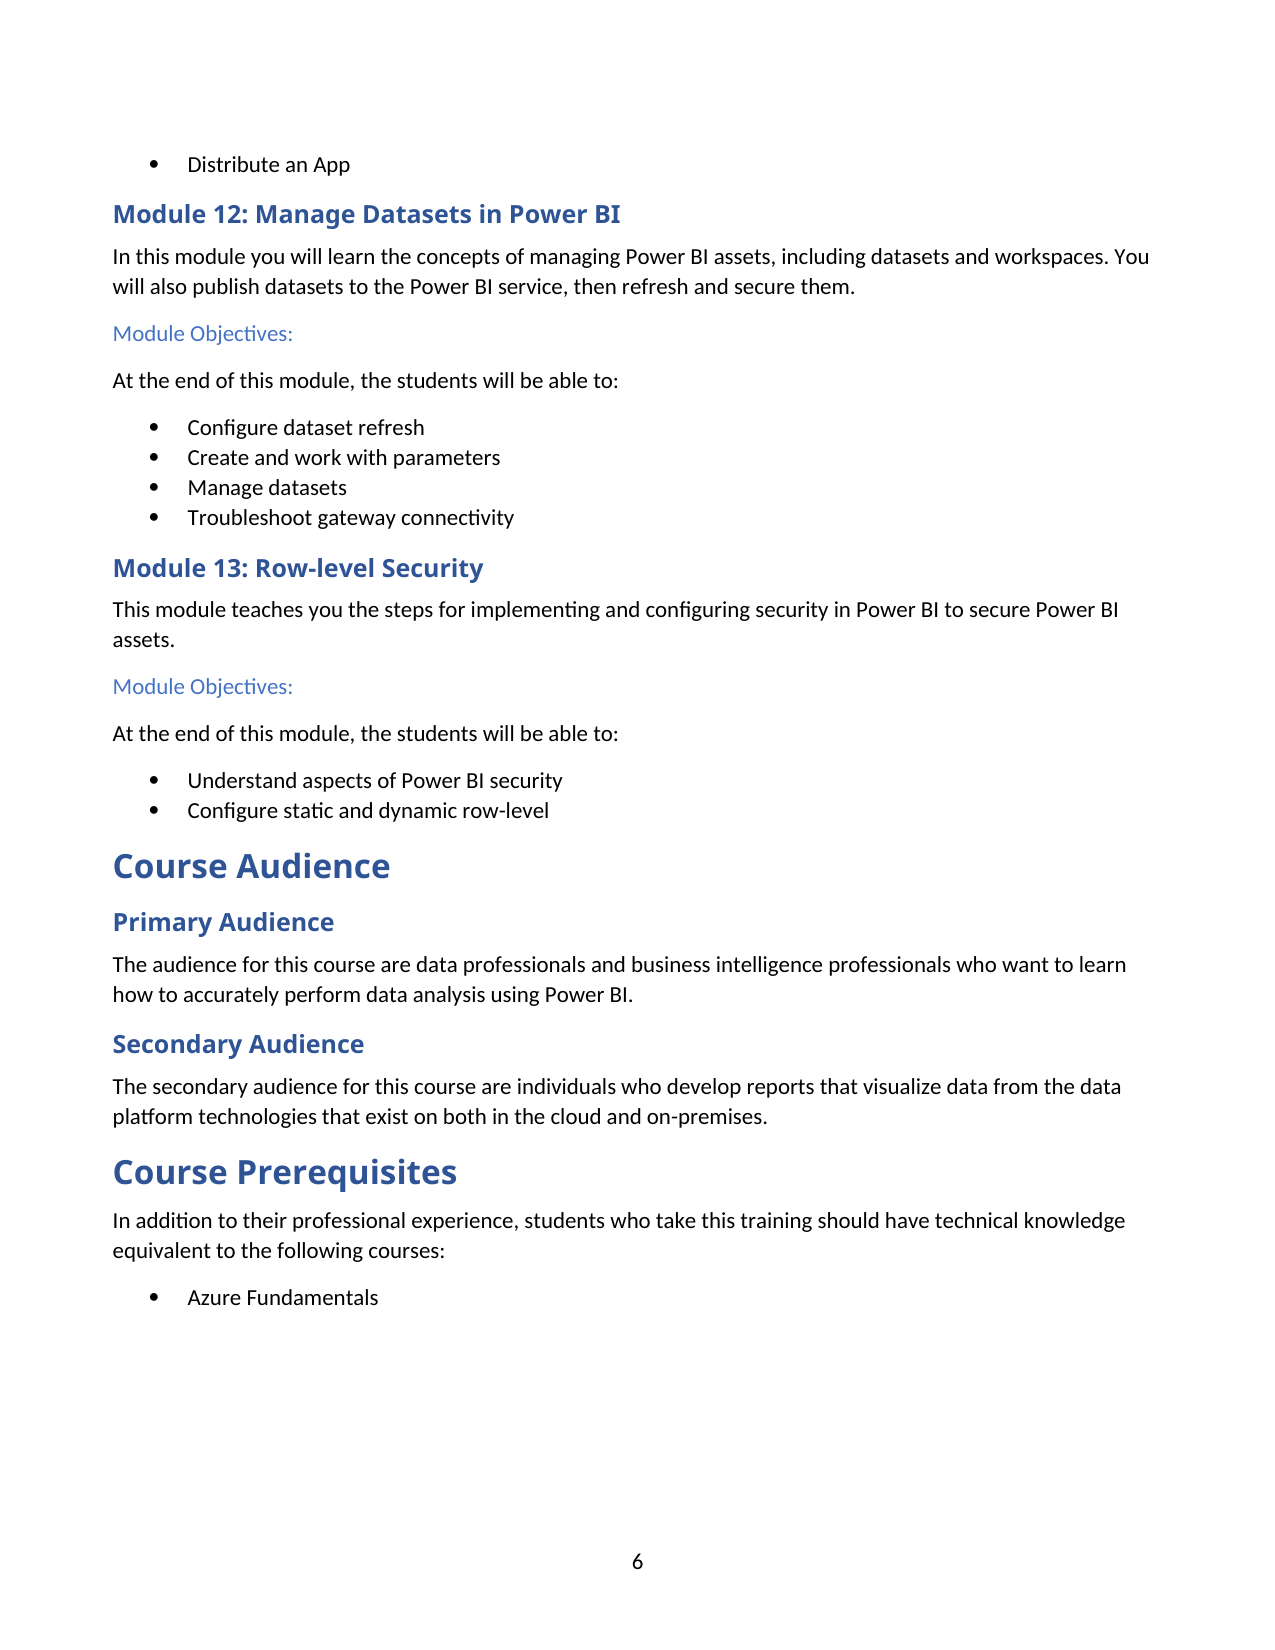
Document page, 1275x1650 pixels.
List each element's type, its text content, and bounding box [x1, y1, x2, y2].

text The secondary audience for this course are individuals who develop reports that visualize data from the data platform technologies that exist on both in the cloud and on-premises. [112, 1072, 1162, 1130]
subtitle Course Prerequisites [112, 1149, 1162, 1194]
text Module Objectives: [112, 672, 1162, 701]
text At the end of this module, the students will be able to: [112, 366, 1162, 394]
list Understand aspects of Power BI security [150, 766, 1162, 794]
subtitle Secondary Audience [112, 1027, 1162, 1061]
list Azure Fundamentals [150, 1283, 1162, 1312]
text The audience for this course are data professionals and business intelligence professionals who want to learn how to accurately perform data analysis using Power BI. [112, 950, 1162, 1008]
text At the end of this module, the students will be able to: [112, 719, 1162, 747]
text In this module you will learn the concepts of managing Power BI assets, including datasets and workspaces. You will also publish datasets to the Power BI service, then refresh and secure them. [112, 242, 1162, 300]
list Distribute an App [150, 150, 1162, 178]
text Module Objectives: [112, 319, 1162, 347]
list Configure static and dynamic row-level [150, 796, 1162, 824]
list Manage datasets [150, 473, 1162, 501]
list Troubleshoot gateway connectivity [150, 503, 1162, 531]
subtitle Module 12: Manage Datasets in Power BI [112, 197, 1162, 231]
text This module teaches you the steps for implementing and configuring security in Power BI to secure Power BI assets. [112, 595, 1162, 654]
subtitle Module 13: Row-level Security [112, 550, 1162, 584]
subtitle Primary Audience [112, 905, 1162, 939]
text In addition to their professional experience, students who take this training should have technical knowledge equivalent to the following courses: [112, 1206, 1162, 1265]
subtitle Course Audience [112, 843, 1162, 889]
list Create and work with parameters [150, 443, 1162, 471]
list Configure dataset refresh [150, 413, 1162, 441]
